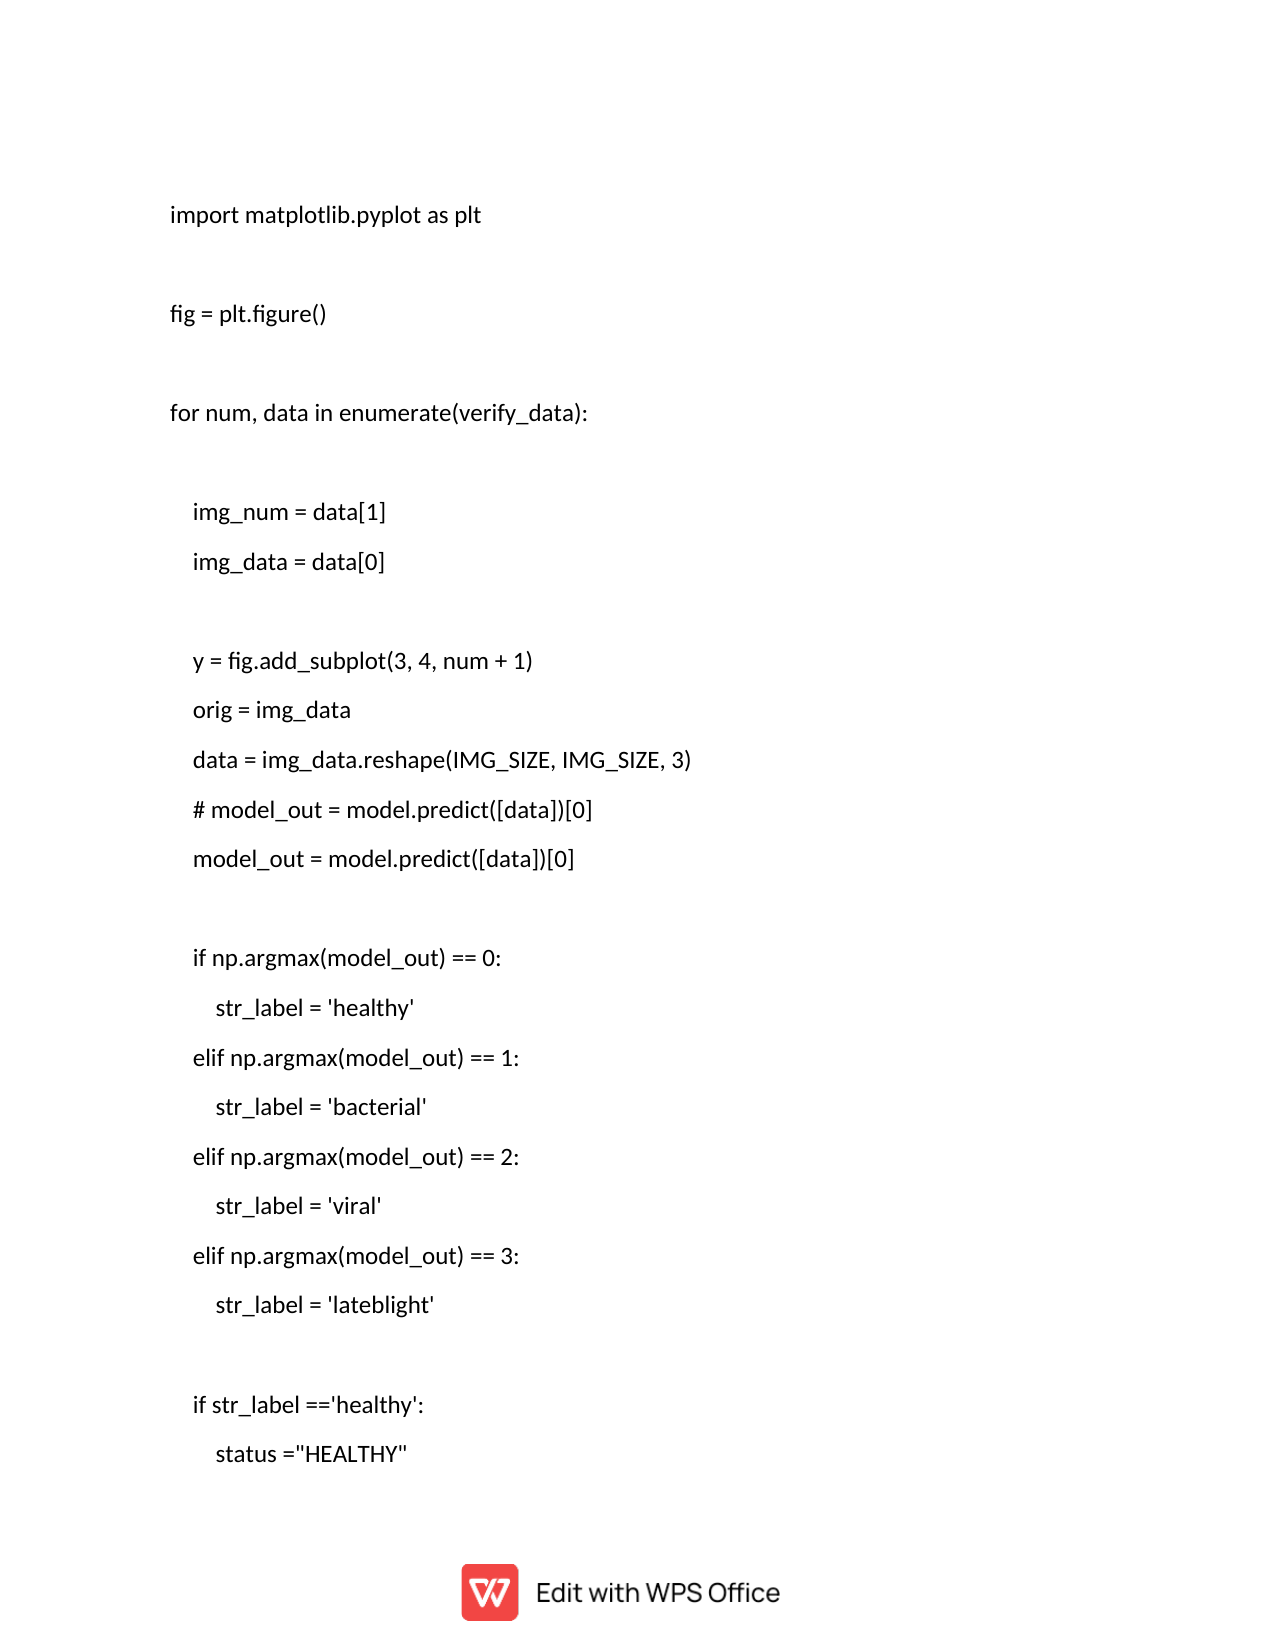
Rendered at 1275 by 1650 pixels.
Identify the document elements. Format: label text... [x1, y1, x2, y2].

text # model_out = model.predict([data])[0] [147, 794, 1158, 824]
text img_num = data[1] [147, 496, 1158, 527]
text elif np.argmax(model_out) == 3: [147, 1240, 1158, 1271]
text status ="HEALTHY" [147, 1438, 1158, 1469]
text elif np.argmax(model_out) == 1: [147, 1042, 1158, 1072]
text str_label = 'viral' [147, 1191, 1158, 1221]
text str_label = 'healthy' [147, 992, 1158, 1023]
text str_label = 'bacterial' [147, 1091, 1158, 1122]
text img_data = data[0] [147, 546, 1158, 576]
text model_out = model.predict([data])[0] [147, 843, 1158, 874]
picture [461, 1564, 781, 1621]
text orig = img_data [147, 695, 1158, 725]
text if str_label =='healthy': [147, 1389, 1158, 1419]
text for num, data in enumerate(verify_data): [147, 397, 1158, 428]
text y = fig.add_subplot(3, 4, num + 1) [147, 645, 1158, 676]
text str_label = 'lateblight' [147, 1290, 1158, 1320]
text elif np.argmax(model_out) == 2: [147, 1141, 1158, 1171]
text import matplotlib.pyplot as plt [147, 199, 1158, 229]
text fig = plt.figure() [147, 298, 1158, 328]
text if np.argmax(model_out) == 0: [147, 943, 1158, 973]
text data = img_data.reshape(IMG_SIZE, IMG_SIZE, 3) [147, 744, 1158, 775]
